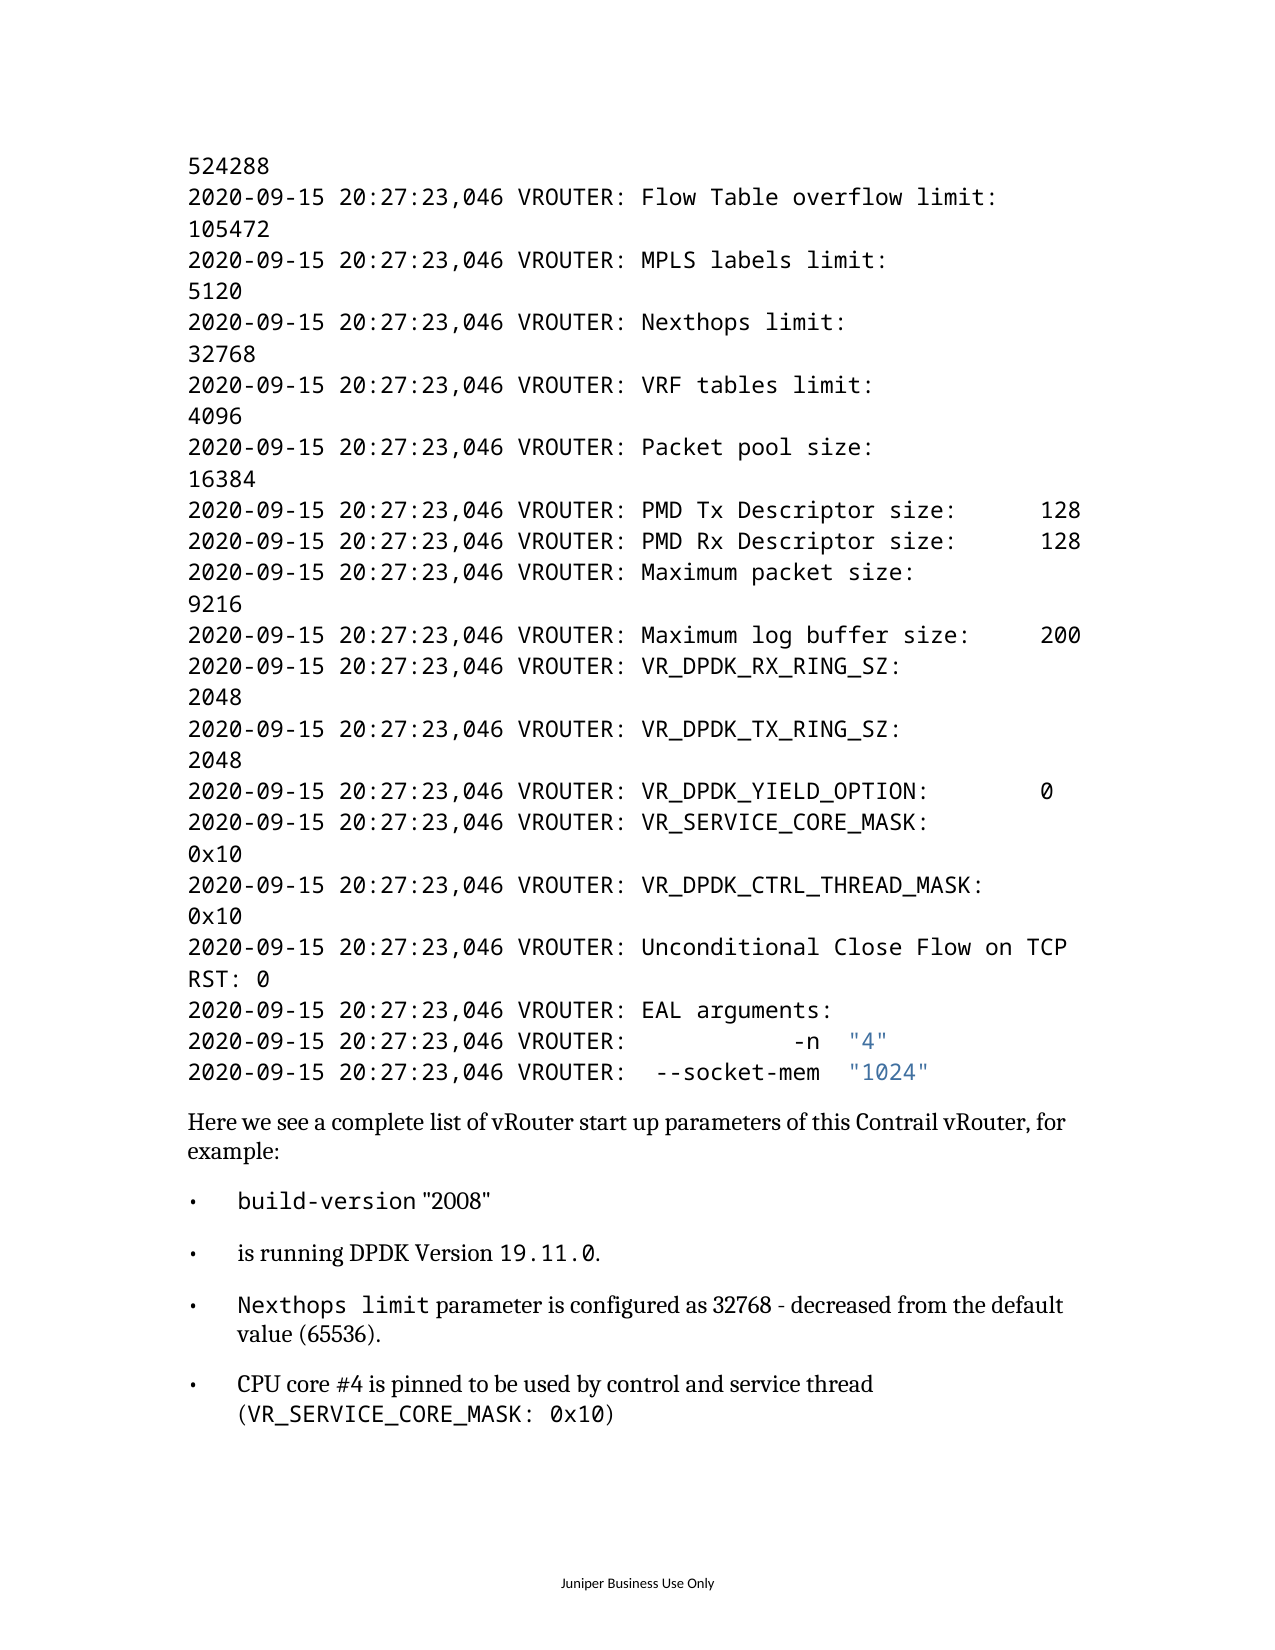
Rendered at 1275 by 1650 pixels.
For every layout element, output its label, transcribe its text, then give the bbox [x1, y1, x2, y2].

text Here we see a complete list of vRouter start up parameters of this Contrail vRouter, for example: [187, 1108, 1087, 1166]
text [187, 150, 1087, 1087]
list Nexthops limit parameter is configured as 32768 - decreased from the default value (65536). [187, 1289, 1087, 1349]
list is running DPDK Version 19.11.0. [187, 1237, 1087, 1268]
list CPU core #4 is pinned to be used by control and service thread (VR_SERVICE_CORE_MASK: 0x10) [187, 1369, 1087, 1429]
list build-version "2008" [187, 1184, 1087, 1216]
